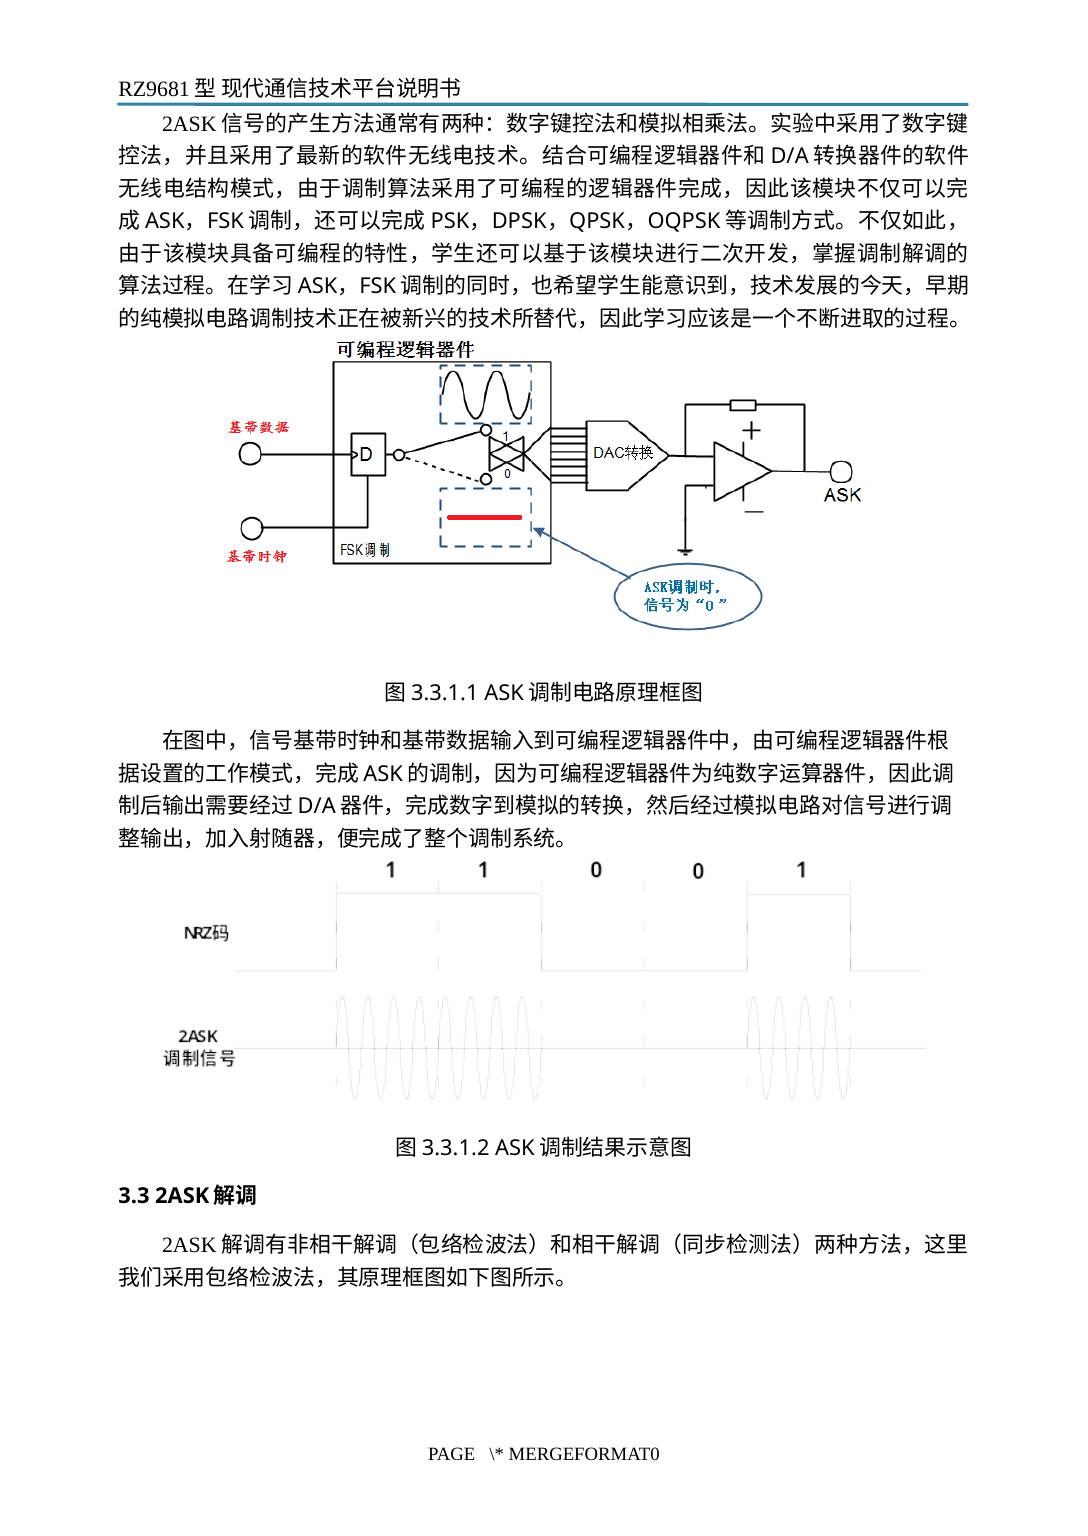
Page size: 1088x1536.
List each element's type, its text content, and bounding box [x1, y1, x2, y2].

picture [212, 332, 919, 631]
list 图3.3.1.1 ASK调制电路原理框图 [118, 674, 969, 707]
text 2ASK信号的产生方法通常有两种：数字键控法和模拟相乘法。实验中采用了数字键控法，并且采用了最新的软件无线电技术。结合可编程逻辑器件和D/A转换器件的软件无线电结构模式，由于调制算法采用了可编程的逻辑器件完成，因此该模块不仅可以完成ASK，FSK调制，还可以完成PSK，DPSK，QPSK，OQPSK等调制方式。不仅如此，由于该模块具备可编程的特性，学生还可以基于该模块进行二次开发，掌握调制解调的算法过程。在学习ASK，FSK调制的同时，也希望学生能意识到，技术发展的今天，早期的纯模拟电路调制技术正在被新兴的技术所替代，因此学习应该是一个不断进取的过程。 [118, 105, 969, 333]
list 图3.3.1.2 ASK调制结果示意图 [118, 1129, 969, 1162]
text 2ASK解调有非相干解调（包络检波法）和相干解调（同步检测法）两种方法，这里我们采用包络检波法，其原理框图如下图所示。 [118, 1227, 969, 1292]
text 3.3 2ASK解调 [118, 1178, 969, 1210]
text 在图中，信号基带时钟和基带数据输入到可编程逻辑器件中，由可编程逻辑器件根据设置的工作模式，完成ASK的调制，因为可编程逻辑器件为纯数字运算器件，因此调制后输出需要经过D/A器件，完成数字到模拟的转换，然后经过模拟电路对信号进行调整输出，加入射随器，便完成了整个调制系统。 [118, 723, 969, 853]
